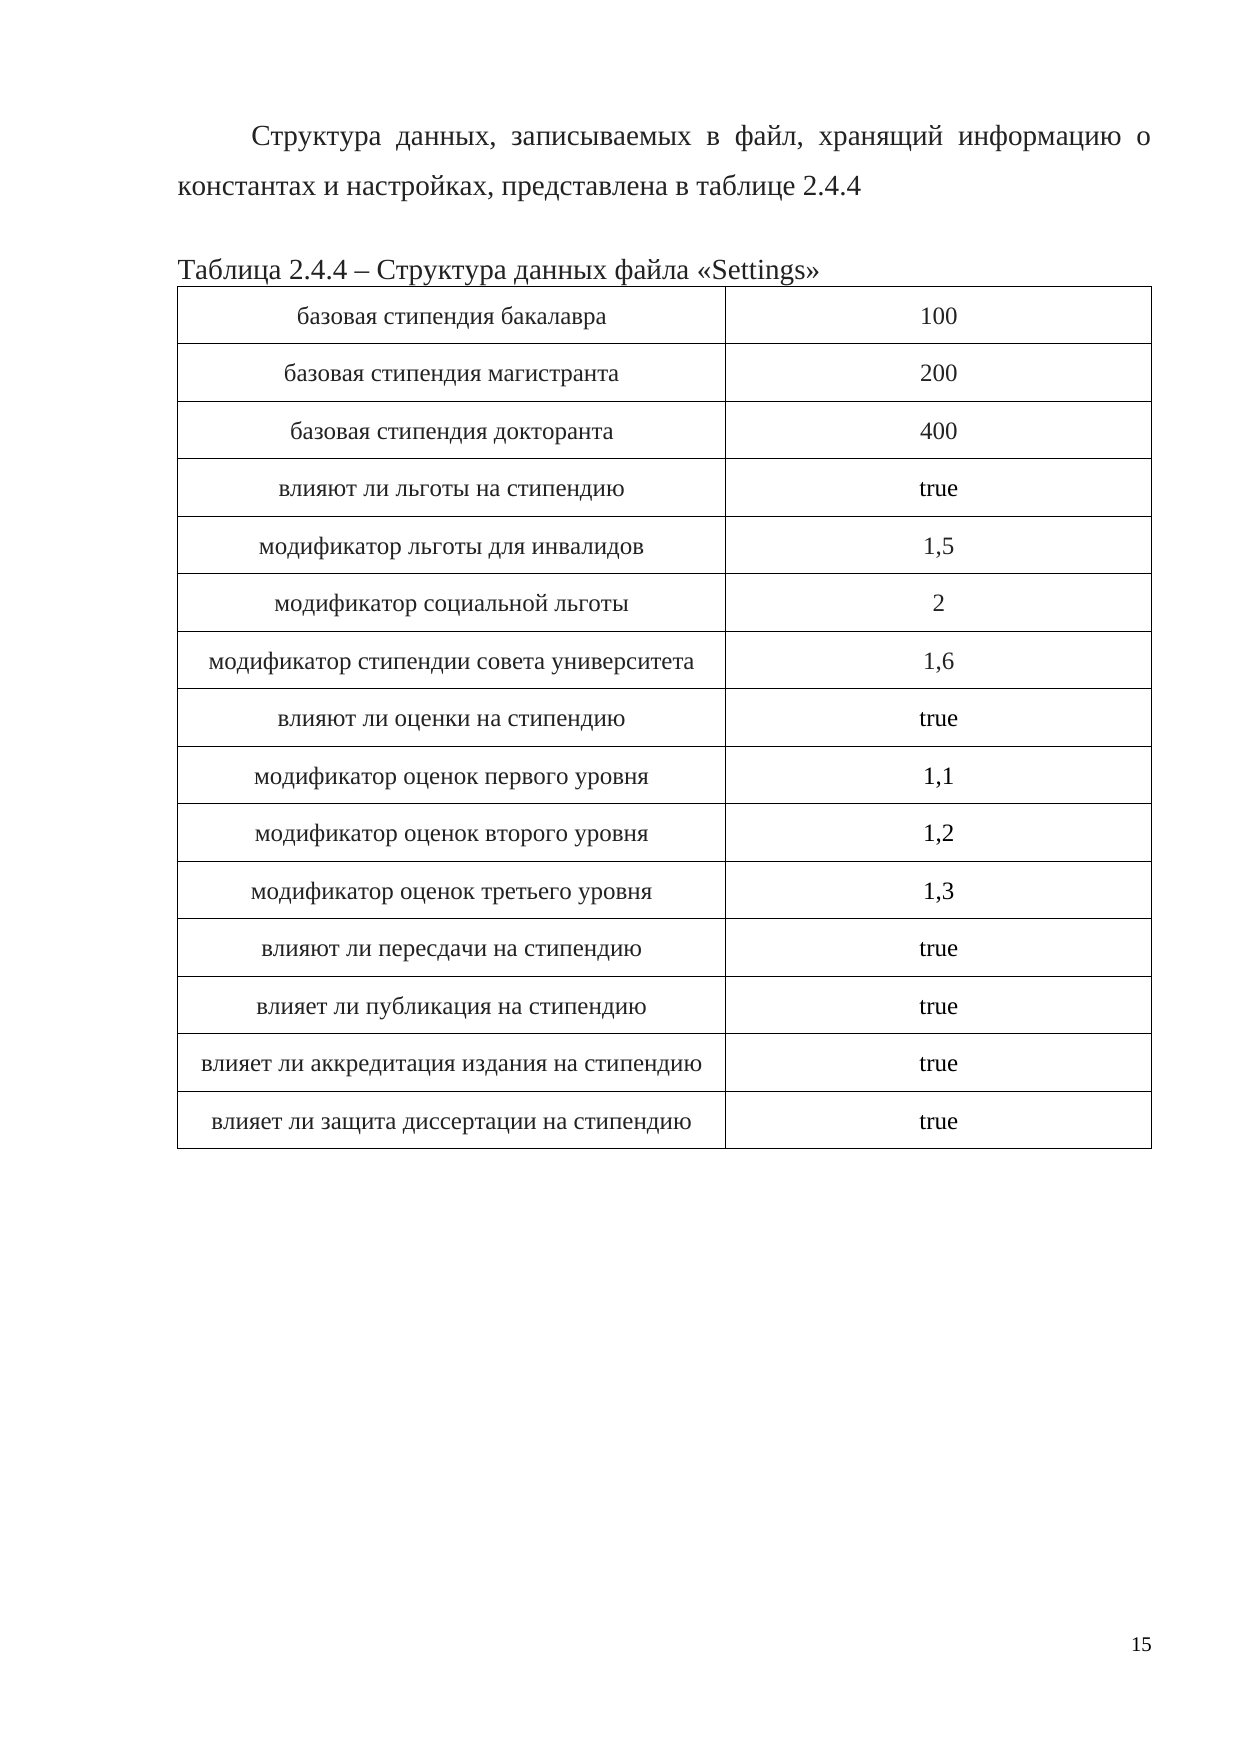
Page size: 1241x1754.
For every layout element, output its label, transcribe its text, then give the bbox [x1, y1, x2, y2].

table_cell модификатор оценок первого уровня [178, 747, 725, 803]
text Таблица 2.4.4 – Структура данных файла «Settings» [177, 252, 1152, 286]
table_cell влияют ли пересдачи на стипендию [178, 919, 725, 976]
table_cell 200 [726, 344, 1151, 401]
table_cell влияет ли защита диссертации на стипендию [178, 1092, 725, 1148]
table_cell модификатор оценок третьего уровня [178, 862, 725, 918]
table_header базовая стипендия бакалавра [178, 287, 725, 343]
table_cell 1,5 [726, 517, 1151, 573]
table_cell влияют ли льготы на стипендию [178, 459, 725, 516]
table_cell true [726, 689, 1151, 746]
table_cell 2 [726, 574, 1151, 631]
table_cell базовая стипендия магистранта [178, 344, 725, 401]
table_cell влияет ли публикация на стипендию [178, 977, 725, 1033]
table_cell true [726, 1034, 1151, 1091]
table_cell 400 [726, 402, 1151, 458]
text Структура данных, записываемых в файл, хранящий информацию о константах и настройках, представлена в таблице 2.4.4 [177, 118, 1152, 202]
table_cell 1,3 [726, 862, 1151, 918]
table_cell модификатор социальной льготы [178, 574, 725, 631]
table_cell модификатор оценок второго уровня [178, 804, 725, 861]
table_cell влияет ли аккредитация издания на стипендию [178, 1034, 725, 1091]
table_cell true [726, 919, 1151, 976]
table_cell 1,6 [726, 632, 1151, 688]
table_cell модификатор стипендии совета университета [178, 632, 725, 688]
table_cell базовая стипендия докторанта [178, 402, 725, 458]
table_cell true [726, 1092, 1151, 1148]
table_cell true [726, 977, 1151, 1033]
table_header 100 [726, 287, 1151, 343]
table_cell 1,2 [726, 804, 1151, 861]
table_cell true [726, 459, 1151, 516]
table_cell 1,1 [726, 747, 1151, 803]
table_cell модификатор льготы для инвалидов [178, 517, 725, 573]
table_cell влияют ли оценки на стипендию [178, 689, 725, 746]
